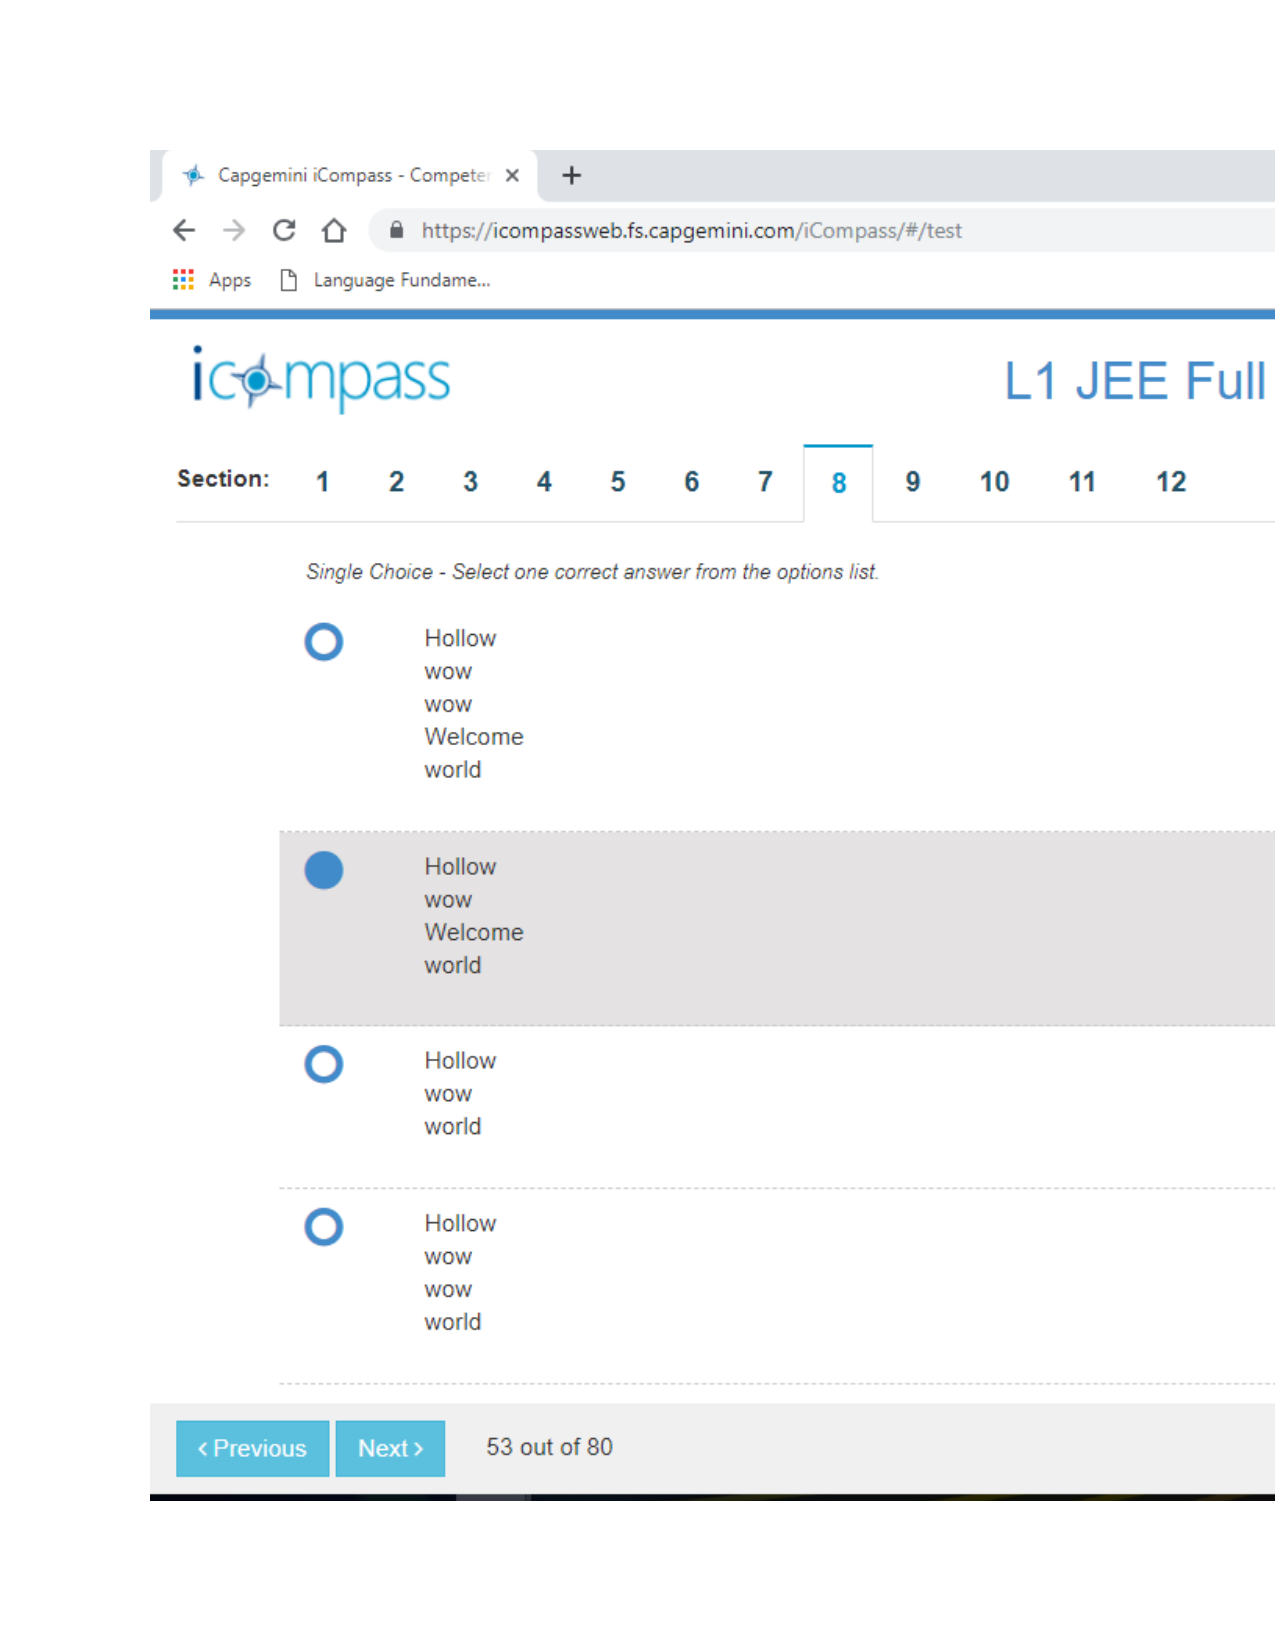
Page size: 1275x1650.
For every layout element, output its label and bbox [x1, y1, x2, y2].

picture [150, 150, 1275, 1501]
